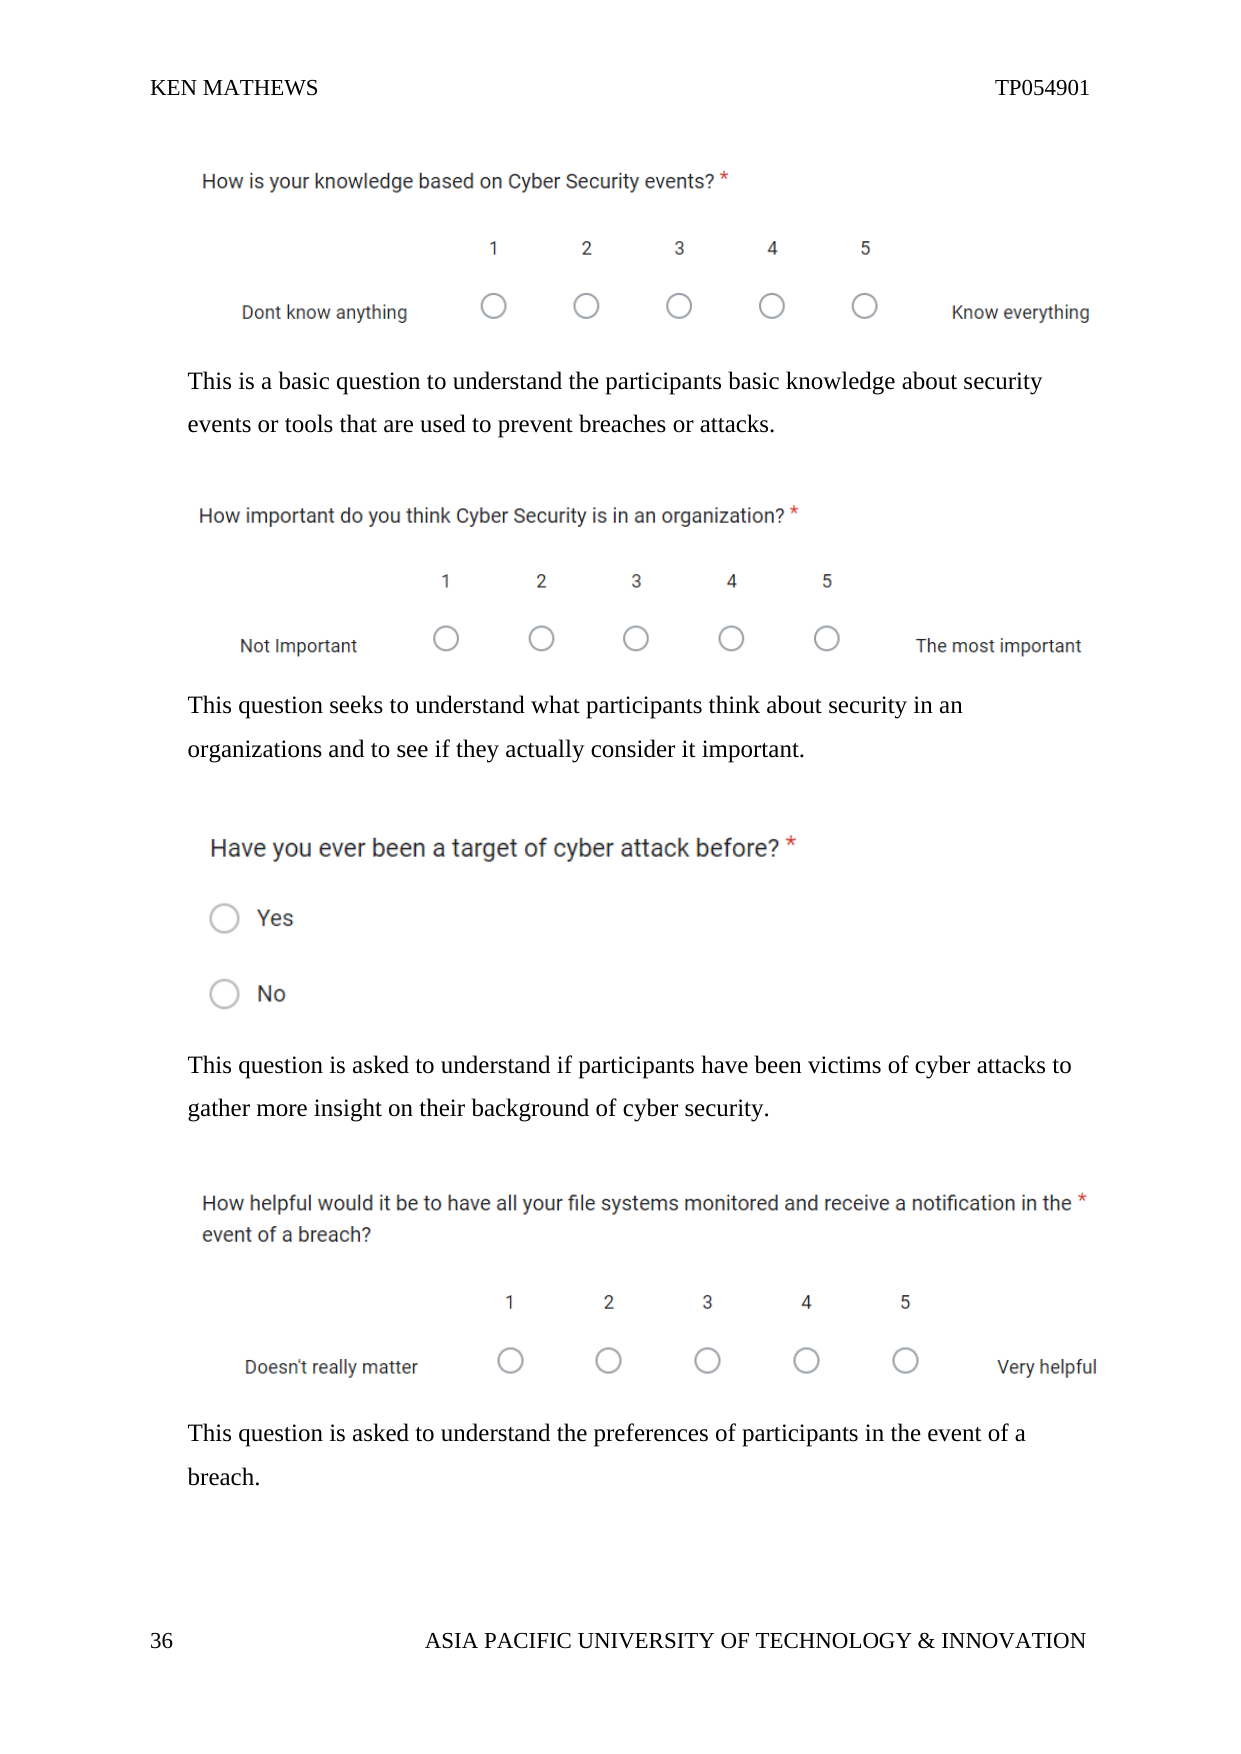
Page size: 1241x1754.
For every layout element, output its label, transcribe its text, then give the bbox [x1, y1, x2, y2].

picture [187, 150, 1128, 352]
picture [187, 1179, 1128, 1405]
list This question is asked to understand the preferences of participants in the event of a breach. [187, 1418, 1090, 1490]
list This is a basic question to understand the participants basic knowledge about security events or tools that are used to prevent breaches or attacks. [187, 366, 1090, 438]
picture [187, 495, 1128, 677]
list This question seeks to understand what participants think about security in an organizations and to see if they actually consider it important. [187, 691, 1090, 762]
list This question is asked to understand if participants have been victims of cyber attacks to gather more insight on their background of cyber security. [187, 1050, 1090, 1122]
picture [187, 820, 840, 1037]
